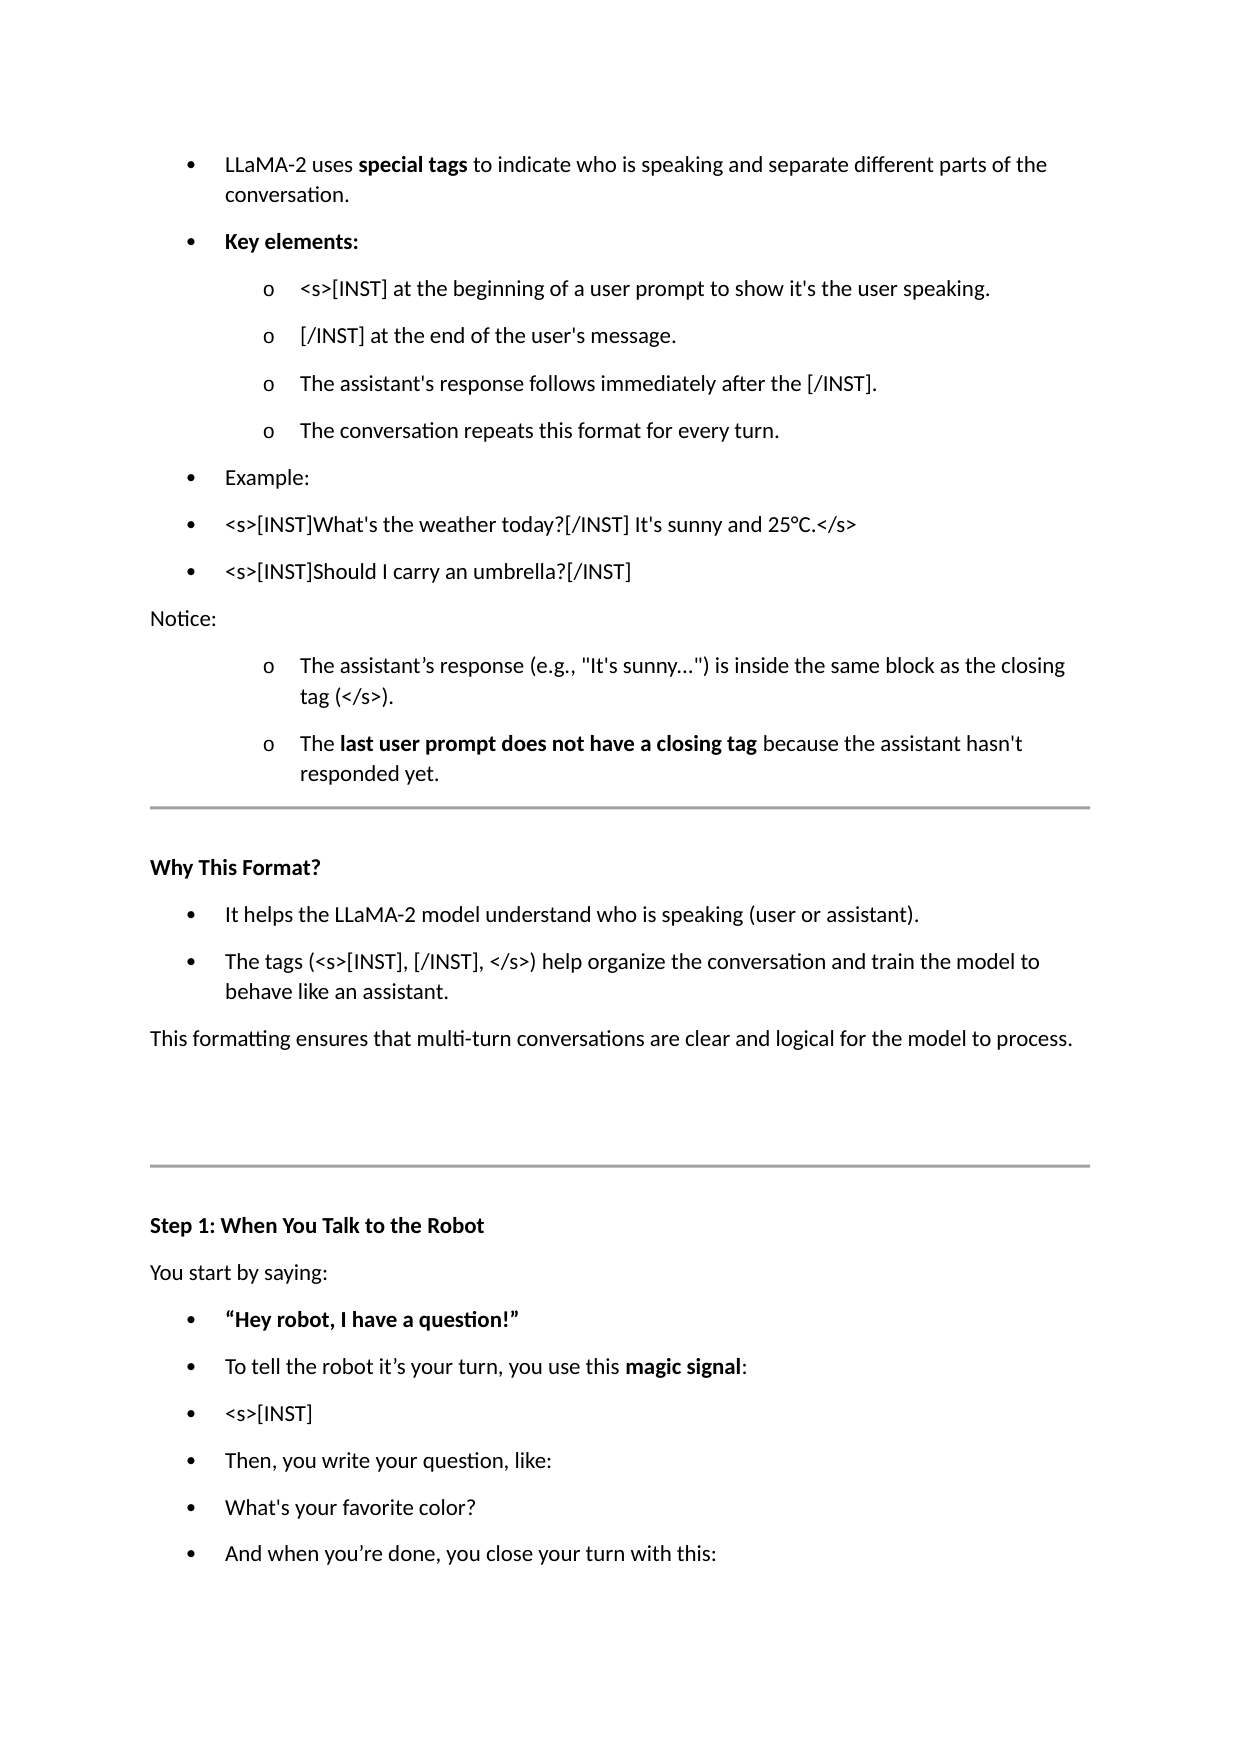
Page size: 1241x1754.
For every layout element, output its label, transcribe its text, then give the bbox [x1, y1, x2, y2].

list [/INST] at the end of the user's message. [262, 321, 1090, 350]
list And when you’re done, you close your turn with this: [187, 1539, 1090, 1568]
list <s>[INST] [187, 1399, 1090, 1427]
list “Hey robot, I have a question!” [187, 1305, 1090, 1333]
list Example: [187, 463, 1090, 492]
list It helps the LLaMA-2 model understand who is speaking (user or assistant). [187, 900, 1090, 928]
list <s>[INST]Should I carry an umbrella?[/INST] [187, 557, 1090, 585]
list To tell the robot it’s your turn, you use this magic signal: [187, 1352, 1090, 1380]
list <s>[INST] at the beginning of a user prompt to show it's the user speaking. [262, 274, 1090, 302]
list The tags (<s>[INST], [/INST], </s>) help organize the conversation and train the model to behave like an assistant. [187, 947, 1090, 1005]
list LLaMA-2 uses special tags to indicate who is speaking and separate different parts of the conversation. [187, 150, 1090, 208]
text Step 1: When You Talk to the Robot [150, 1211, 1090, 1239]
list What's your favorite color? [187, 1493, 1090, 1521]
list The assistant's response follows immediately after the [/INST]. [262, 369, 1090, 397]
list The conversation repeats this format for every turn. [262, 416, 1090, 445]
list Then, you write your question, like: [187, 1446, 1090, 1474]
list <s>[INST]What's the weather today?[/INST] It's sunny and 25°C.</s> [187, 510, 1090, 538]
text This formatting ensures that multi-turn conversations are clear and logical for the model to process. [150, 1024, 1090, 1052]
list The assistant’s response (e.g., "It's sunny...") is inside the same block as the closing tag (</s>). [262, 651, 1090, 710]
text Notice: [150, 604, 1090, 632]
text You start by saying: [150, 1258, 1090, 1286]
list The last user prompt does not have a closing tag because the assistant hasn't responded yet. [262, 729, 1090, 787]
list Key elements: [187, 227, 1090, 255]
text Why This Format? [150, 853, 1090, 881]
